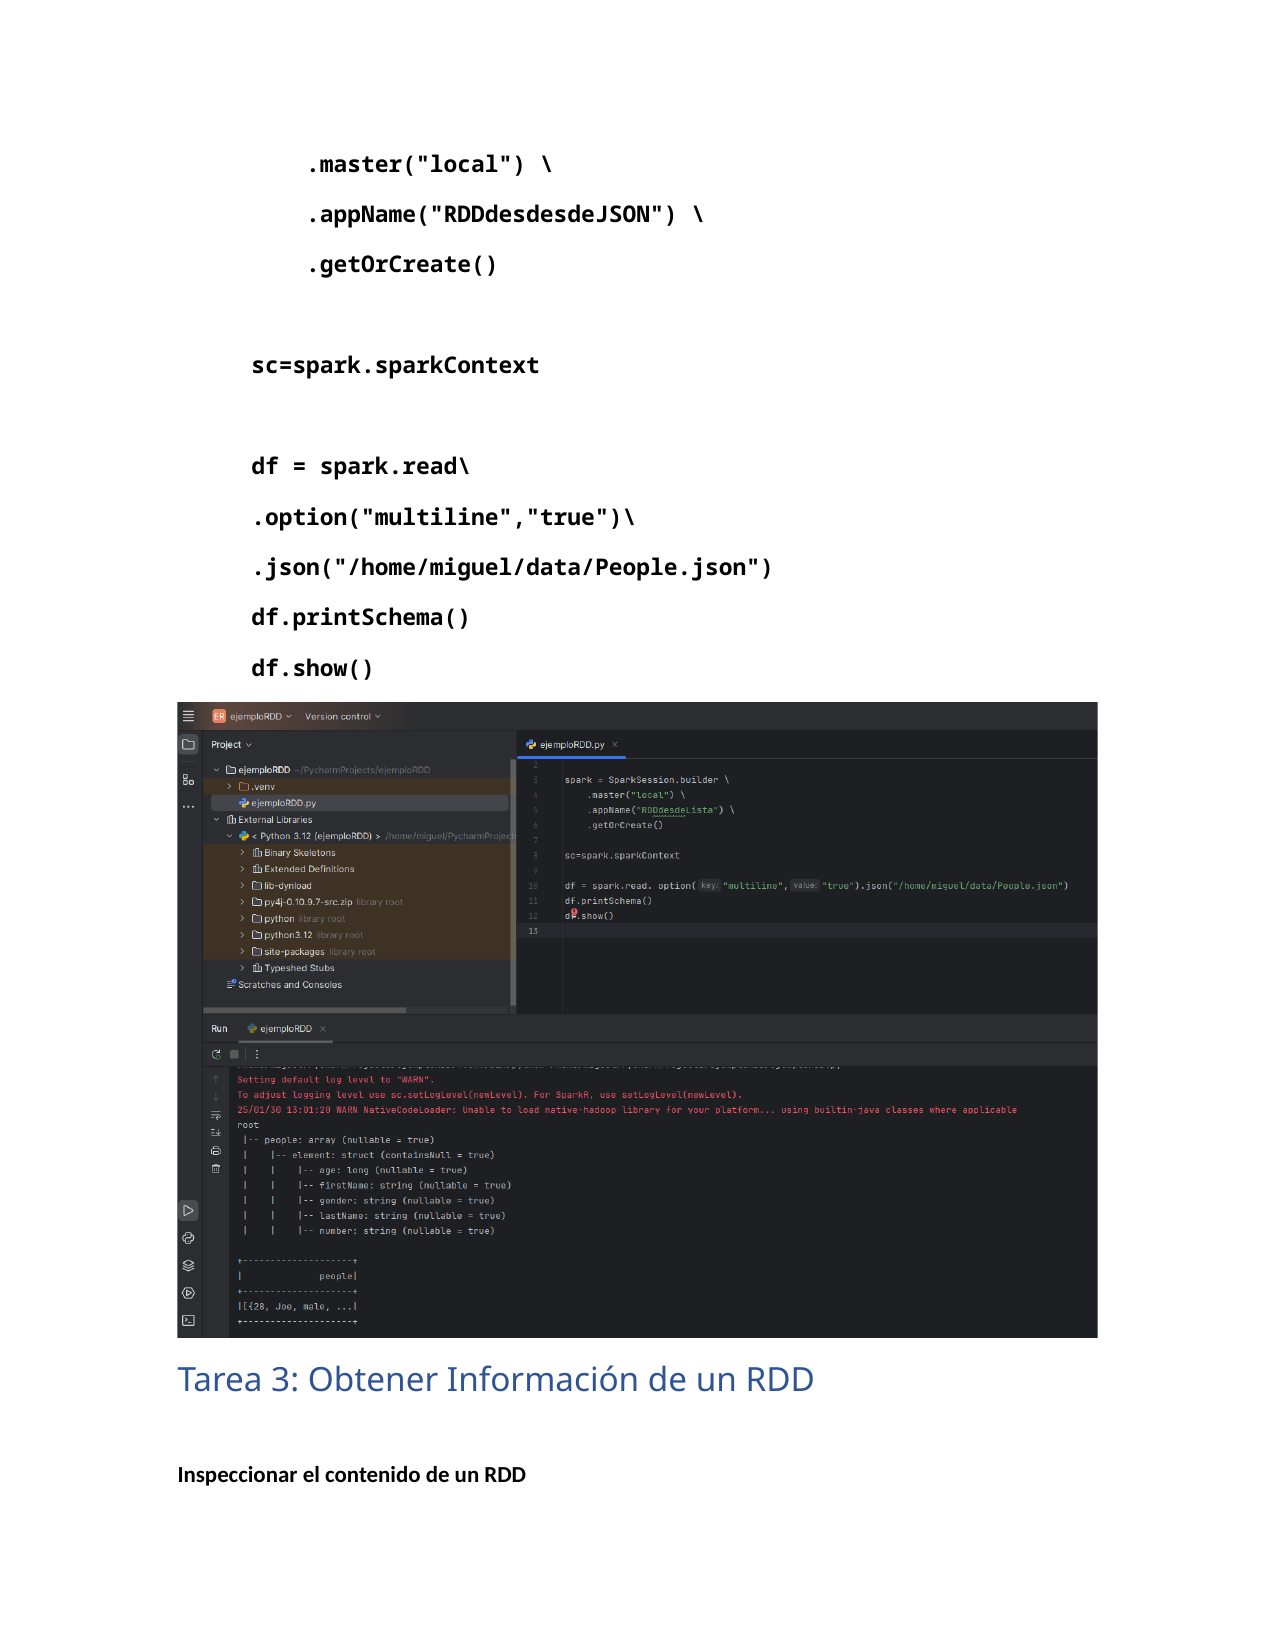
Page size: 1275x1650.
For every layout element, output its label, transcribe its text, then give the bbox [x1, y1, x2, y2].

text .master("local") \ [251, 148, 1098, 179]
text df.show() [251, 652, 1098, 683]
text df = spark.read\ [251, 450, 1098, 481]
text df.printSchema() [251, 601, 1098, 633]
text .getOrCreate() [251, 248, 1098, 280]
picture [177, 702, 1098, 1338]
subtitle Tarea 3: Obtener Información de un RDD [177, 1356, 1098, 1401]
text .option("multiline","true")\ [251, 501, 1098, 532]
text .appName("RDDdesdesdeJSON") \ [251, 198, 1098, 229]
text .json("/home/miguel/data/People.json") [251, 551, 1098, 582]
text Inspeccionar el contenido de un RDD [177, 1460, 1098, 1488]
text sc=spark.sparkContext [251, 349, 1098, 381]
